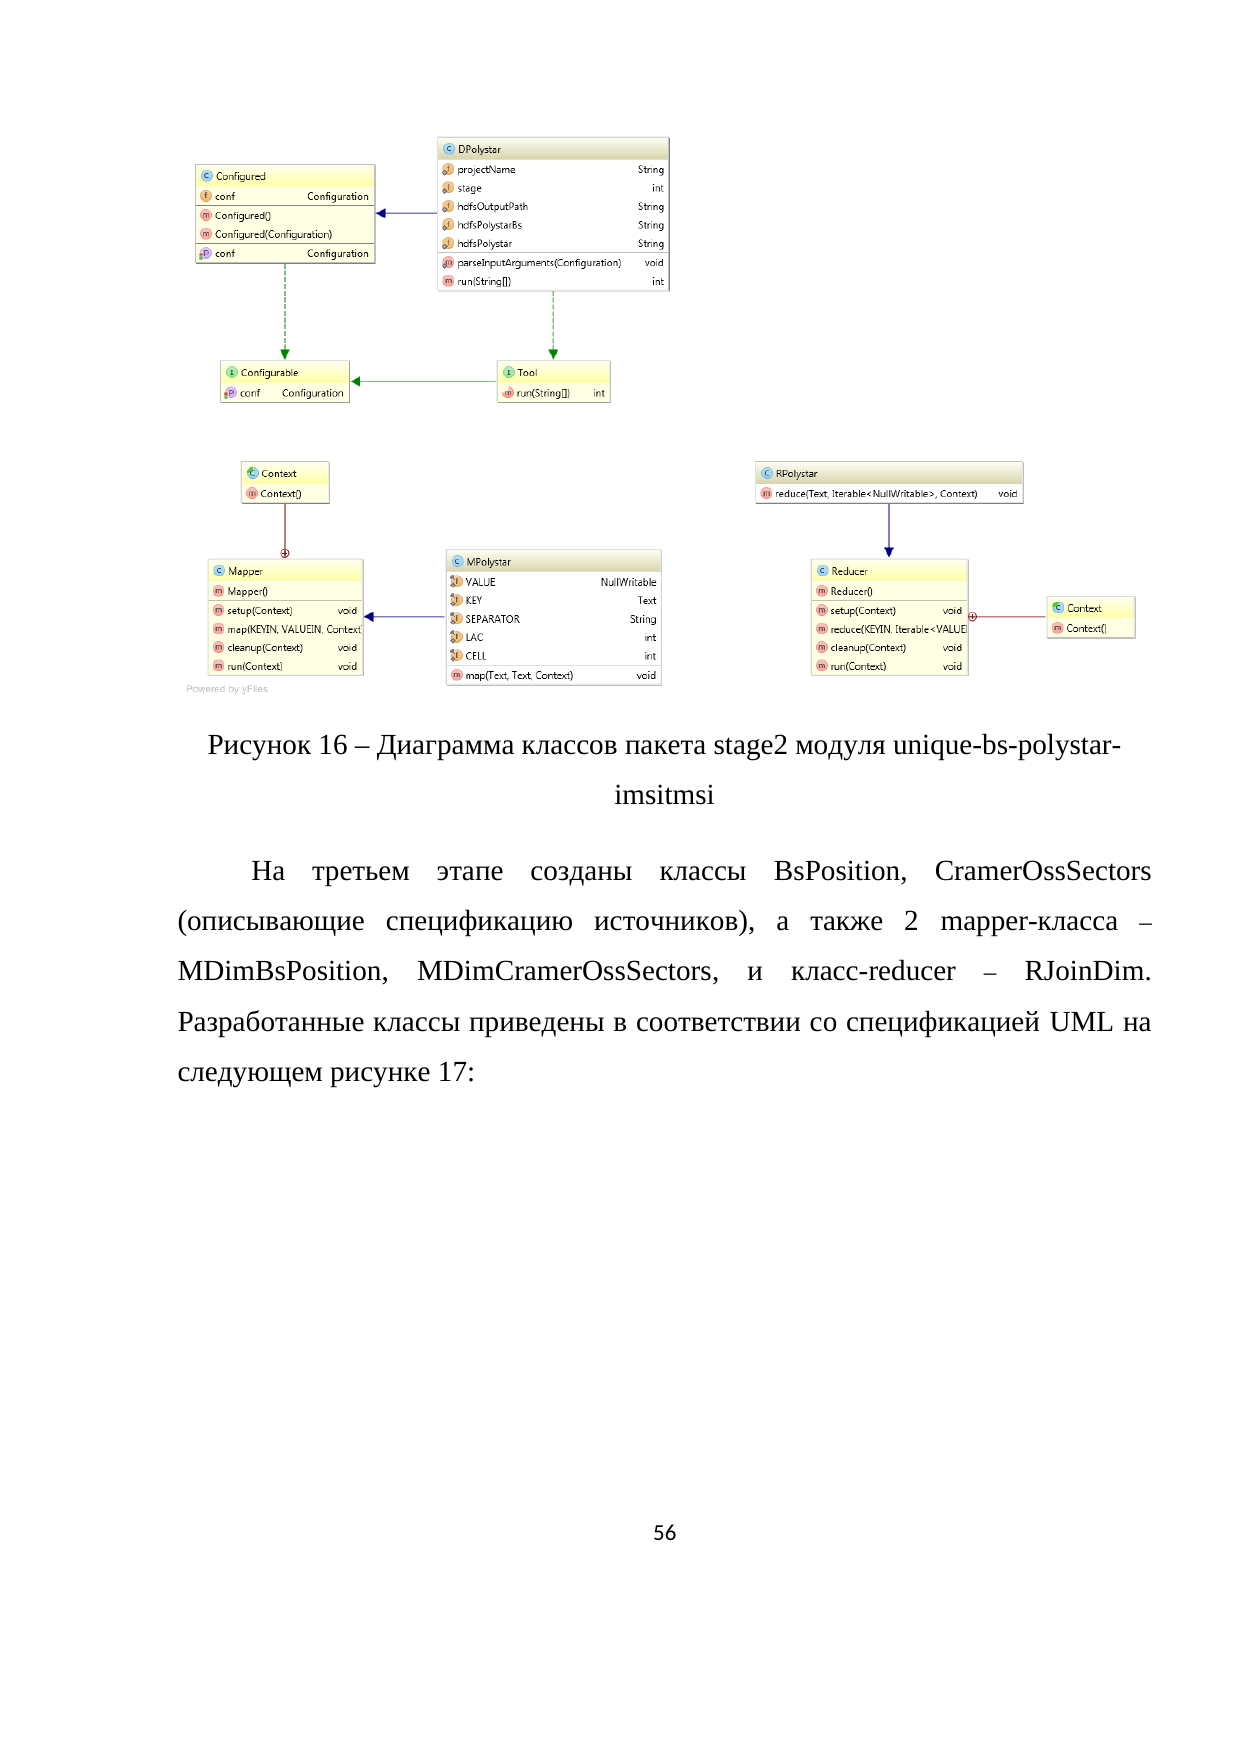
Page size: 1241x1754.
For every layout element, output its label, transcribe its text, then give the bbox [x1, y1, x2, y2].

text На третьем этапе созданы классы BsPosition, CramerOssSectors (описывающие спецификацию источников), а также 2 mapper-класса – MDimBsPosition, MDimCramerOssSectors, и класс-reducer – RJoinDim. Разработанные классы приведены в соответствии со спецификацией UML на следующем рисунке 17: [177, 853, 1152, 1087]
picture [177, 118, 1152, 702]
text Рисунок 16 – Диаграмма классов пакета stage2 модуля unique-bs-polystar-imsitmsi [177, 727, 1152, 811]
